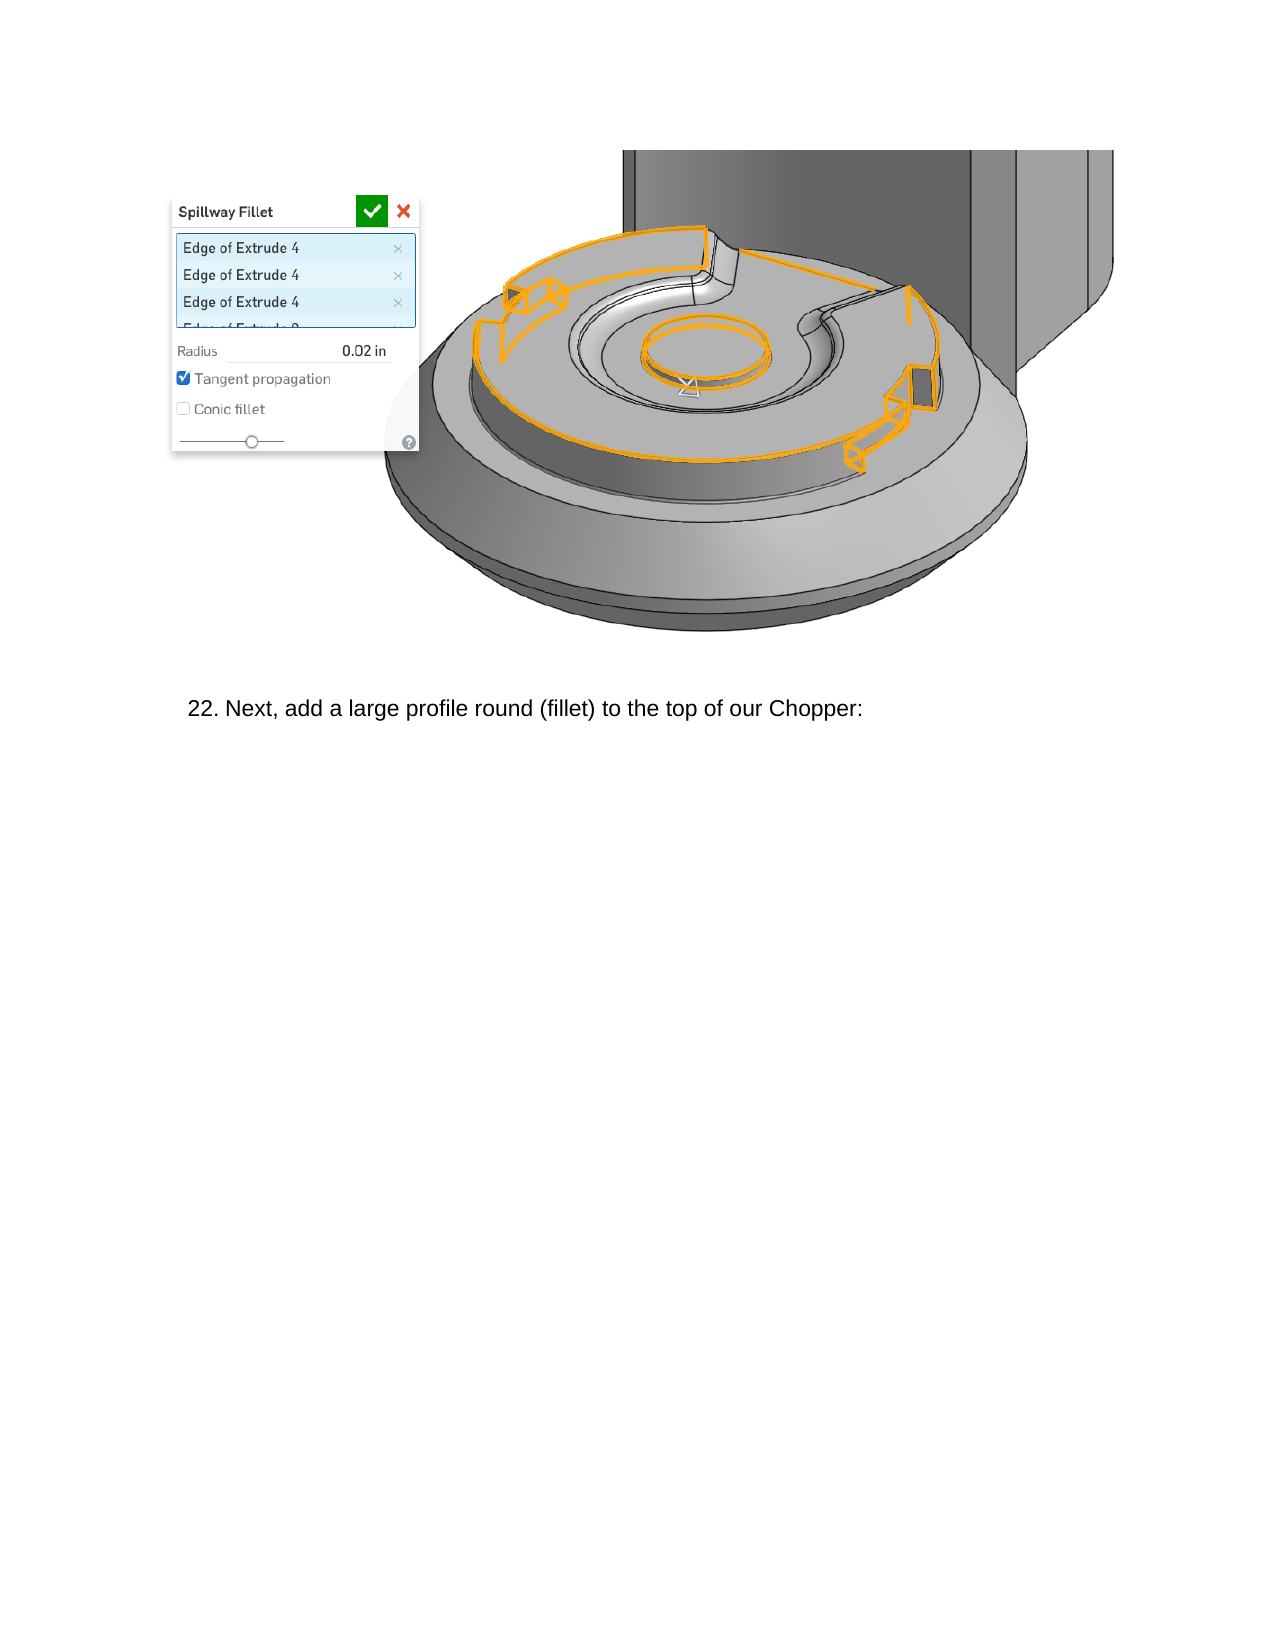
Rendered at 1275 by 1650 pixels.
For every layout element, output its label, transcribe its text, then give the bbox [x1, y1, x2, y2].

picture [150, 150, 1125, 642]
list Next, add a large profile round (fillet) to the top of our Chopper: [187, 695, 1125, 721]
